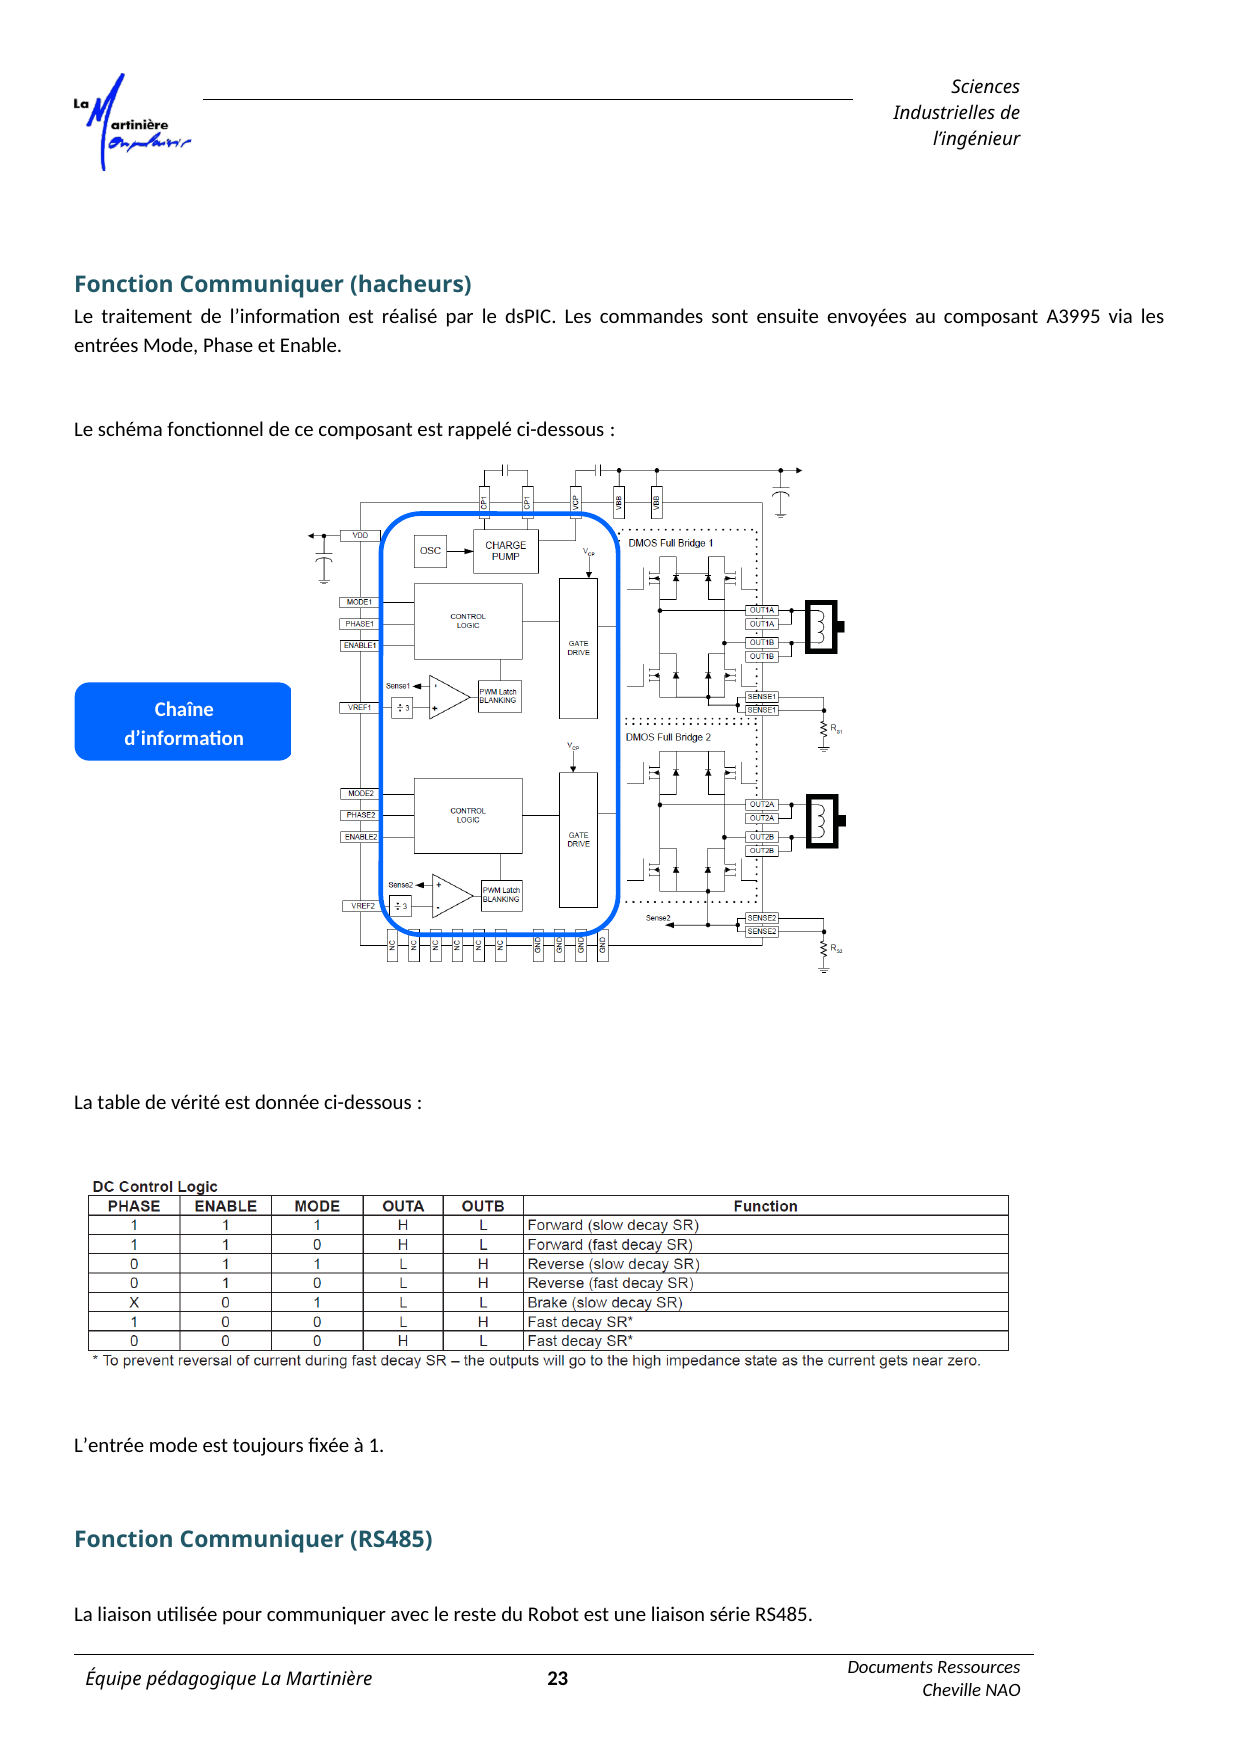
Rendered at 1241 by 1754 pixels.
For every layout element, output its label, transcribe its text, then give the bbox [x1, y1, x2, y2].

picture [291, 457, 872, 990]
text La table de vérité est donnée ci-dessous : [74, 1089, 1166, 1114]
picture [73, 73, 192, 171]
text L’entrée mode est toujours fixée à 1. [74, 1432, 1166, 1457]
text La liaison utilisée pour communiquer avec le reste du Robot est une liaison série RS485. [74, 1601, 1166, 1626]
text Le schéma fonctionnel de ce composant est rappelé ci-dessous : [74, 416, 1166, 441]
subtitle Fonction Communiquer (hacheurs) [74, 267, 1166, 299]
subtitle Fonction Communiquer (RS485) [74, 1523, 1166, 1555]
picture [73, 1172, 1020, 1374]
text Le traitement de l’information est réalisé par le dsPIC. Les commandes sont ensuite envoyées au composant A3995 via les entrées Mode, Phase et Enable. [74, 303, 1166, 358]
